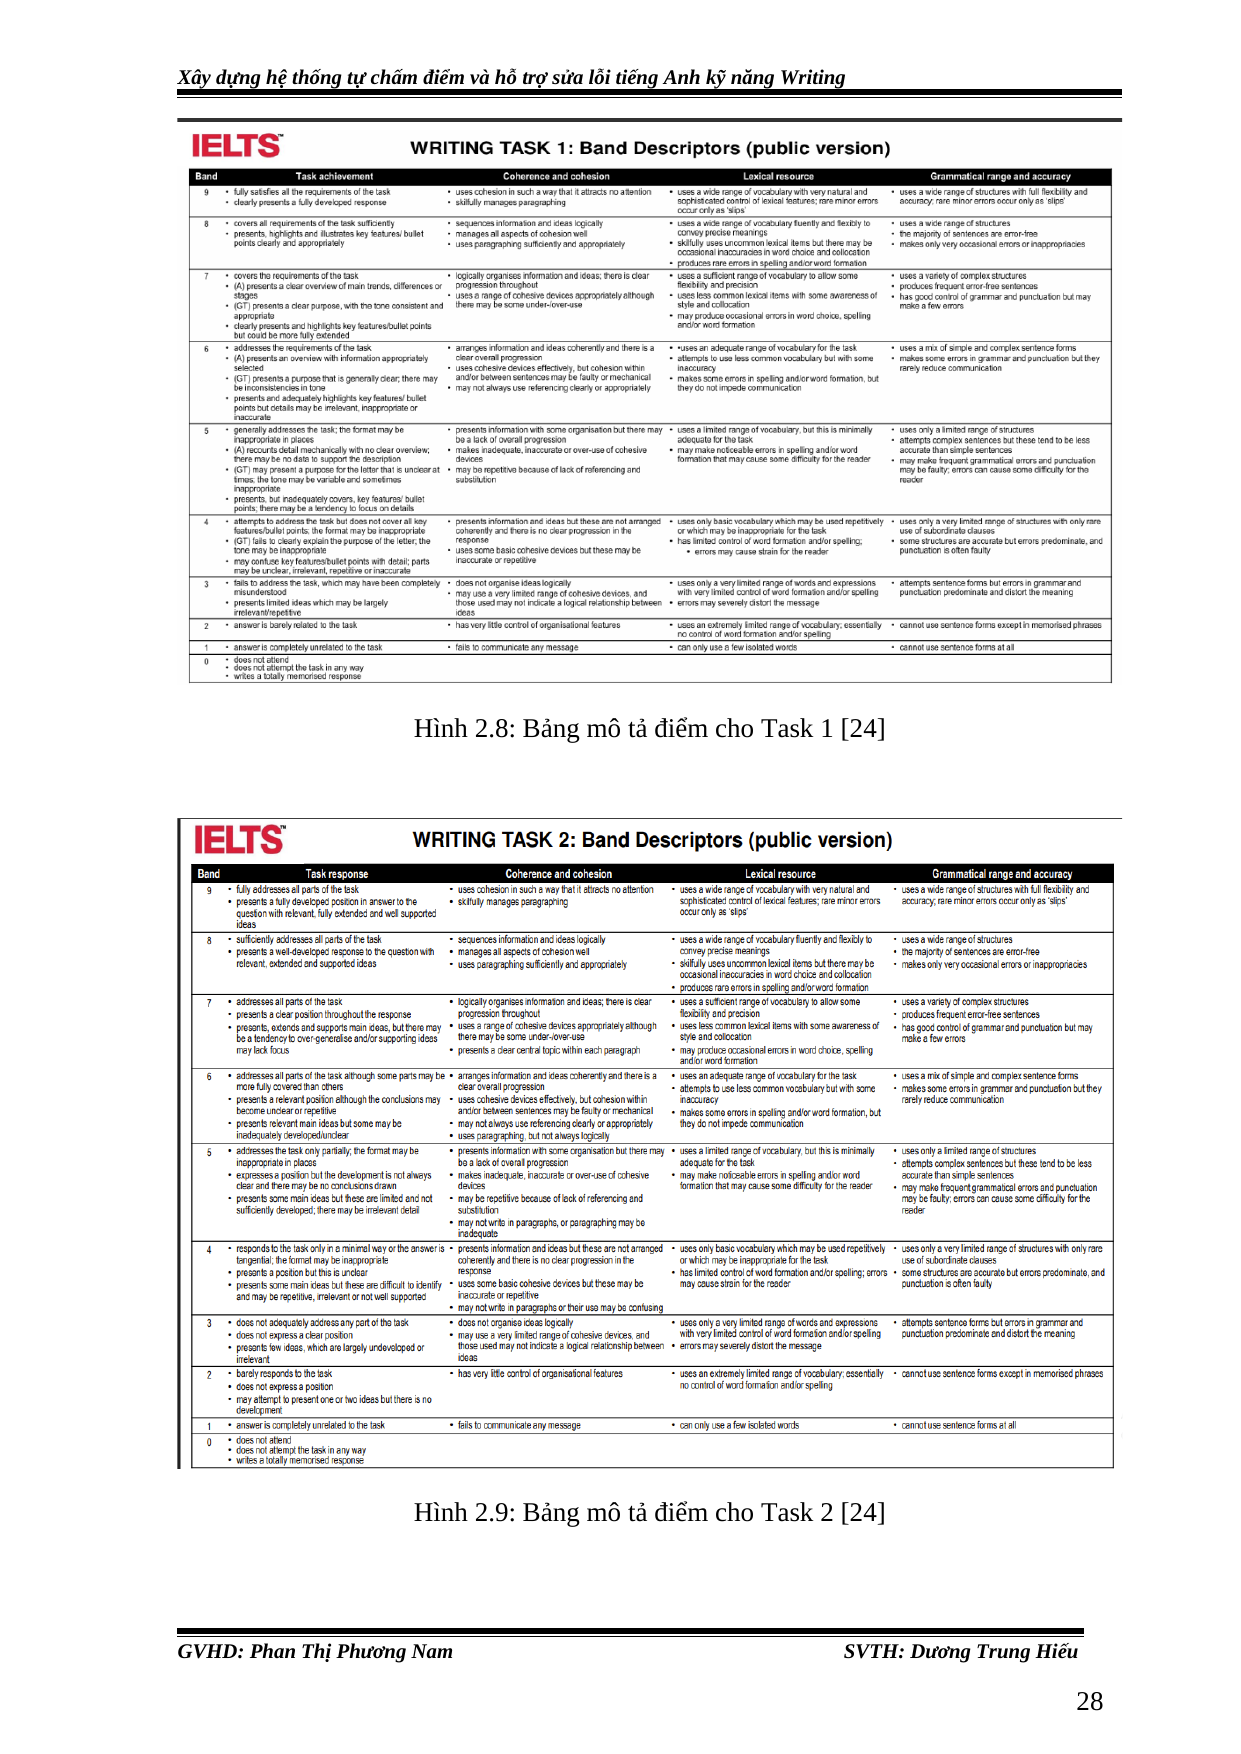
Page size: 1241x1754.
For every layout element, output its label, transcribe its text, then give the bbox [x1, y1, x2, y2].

picture [177, 118, 1123, 685]
picture [177, 818, 1123, 1469]
